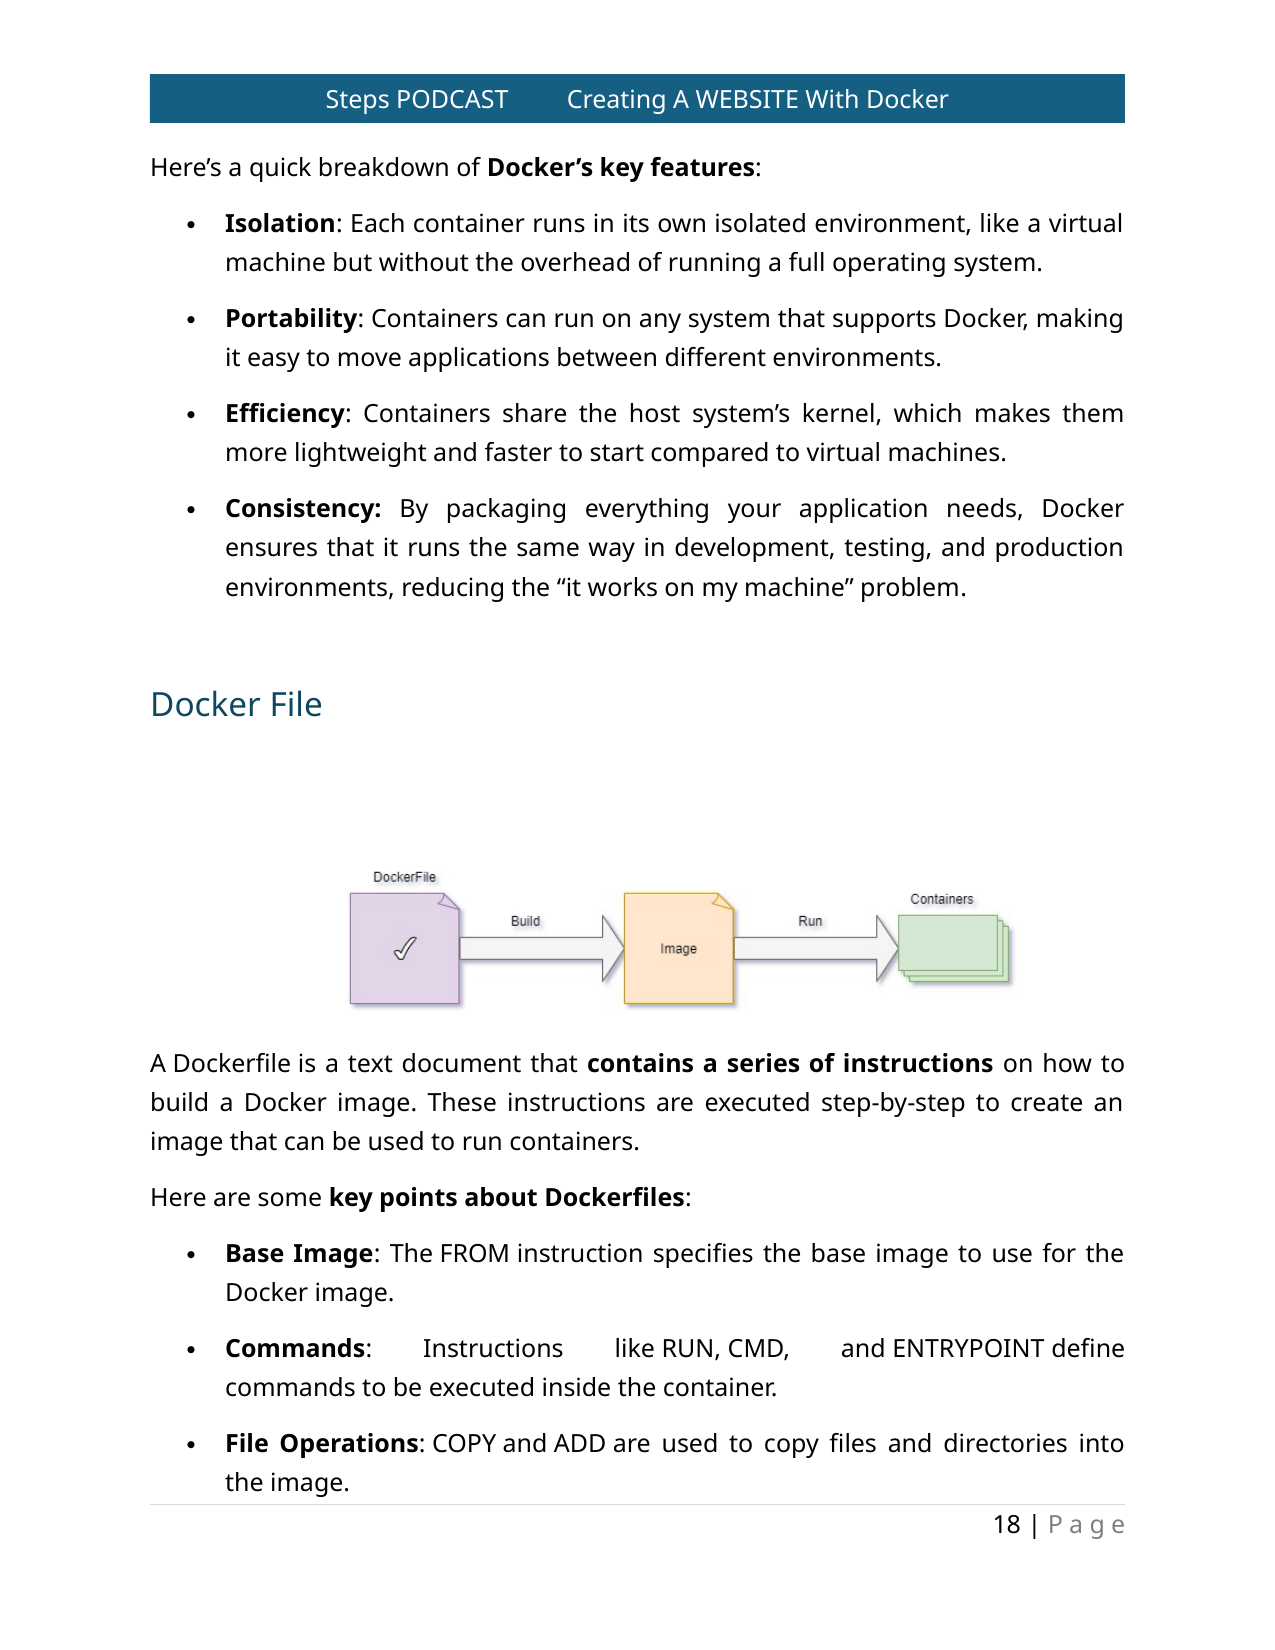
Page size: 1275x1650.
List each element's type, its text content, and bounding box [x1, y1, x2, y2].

list Efficiency: Containers share the host system’s kernel, which makes them more lightweight and faster to start compared to virtual machines. [187, 396, 1125, 469]
text Here are some key points about Dockerfiles: [150, 1180, 1125, 1214]
list Commands: Instructions like RUN, CMD, and ENTRYPOINT define commands to be executed inside the container. [187, 1331, 1125, 1404]
list Isolation: Each container runs in its own isolated environment, like a virtual machine but without the overhead of running a full operating system. [187, 206, 1125, 279]
text Here’s a quick breakdown of Docker’s key features: [150, 150, 1125, 184]
picture [318, 853, 1032, 1024]
list File Operations: COPY and ADD are used to copy files and directories into the image. [187, 1426, 1125, 1499]
list Portability: Containers can run on any system that supports Docker, making it easy to move applications between different environments. [187, 301, 1125, 374]
subtitle Docker File [150, 681, 1125, 726]
text A Dockerfile is a text document that contains a series of instructions on how to build a Docker image. These instructions are executed step-by-step to create an image that can be used to run containers. [150, 1046, 1125, 1158]
list Consistency: By packaging everything your application needs, Docker ensures that it runs the same way in development, testing, and production environments, reducing the “it works on my machine” problem. [187, 491, 1125, 603]
list Base Image: The FROM instruction specifies the base image to use for the Docker image. [187, 1236, 1125, 1309]
